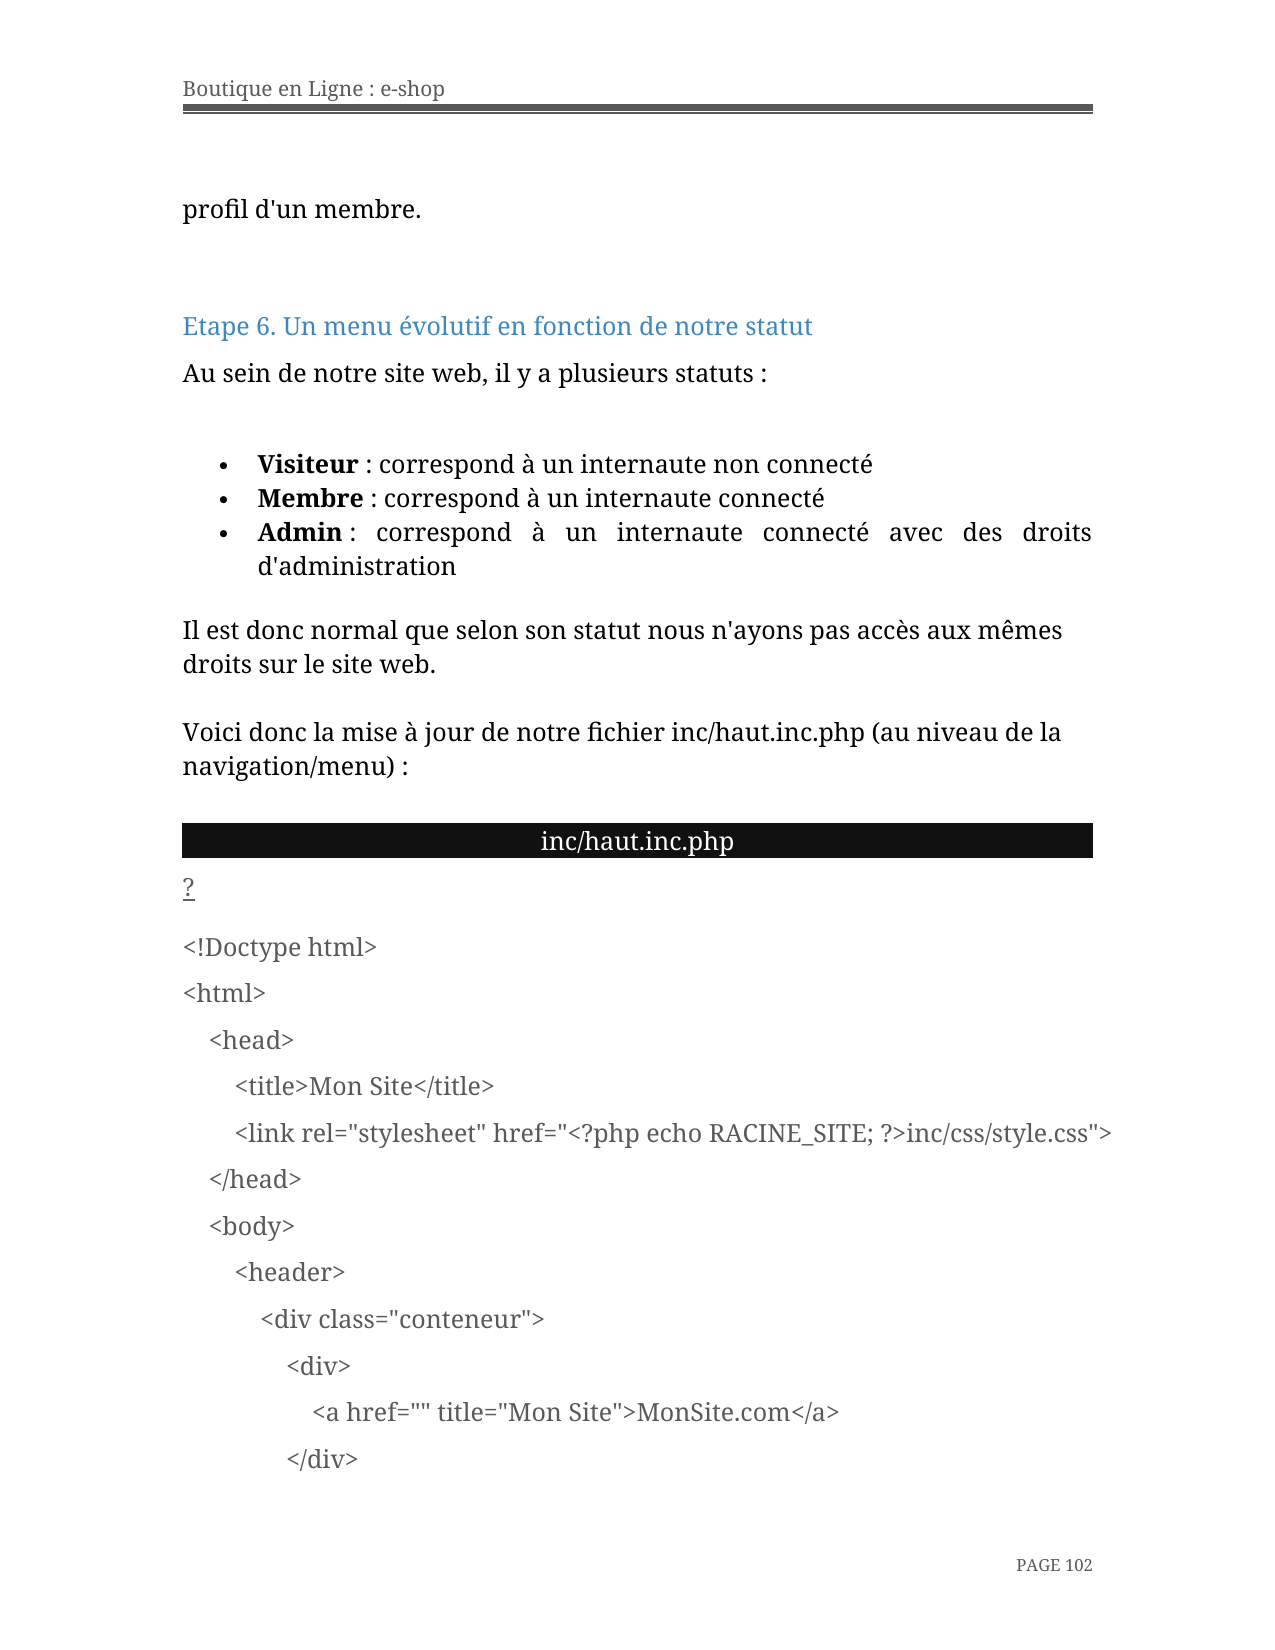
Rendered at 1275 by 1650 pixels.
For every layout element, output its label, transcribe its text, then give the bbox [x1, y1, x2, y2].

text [182, 191, 1093, 288]
text Au sein de notre site web, il y a plusieurs statuts : [182, 355, 1093, 418]
subtitle Etape 6. Un menu évolutif en fonction de notre statut [182, 309, 1093, 343]
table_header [183, 917, 1275, 1488]
list Membre : correspond à un internaute connecté [220, 481, 1093, 515]
text ? [182, 870, 1093, 904]
list Admin : correspond à un internaute connecté avec des droits d'administration [220, 515, 1093, 583]
text Il est donc normal que selon son statut nous n'ayons pas accès aux mêmes droits sur le site web. Voici donc la mise à jour de notre fichier inc/haut.inc.php (au niveau de la navigation/menu) : [182, 612, 1093, 811]
text inc/haut.inc.php [182, 823, 1093, 858]
list Visiteur : correspond à un internaute non connecté [220, 447, 1093, 481]
